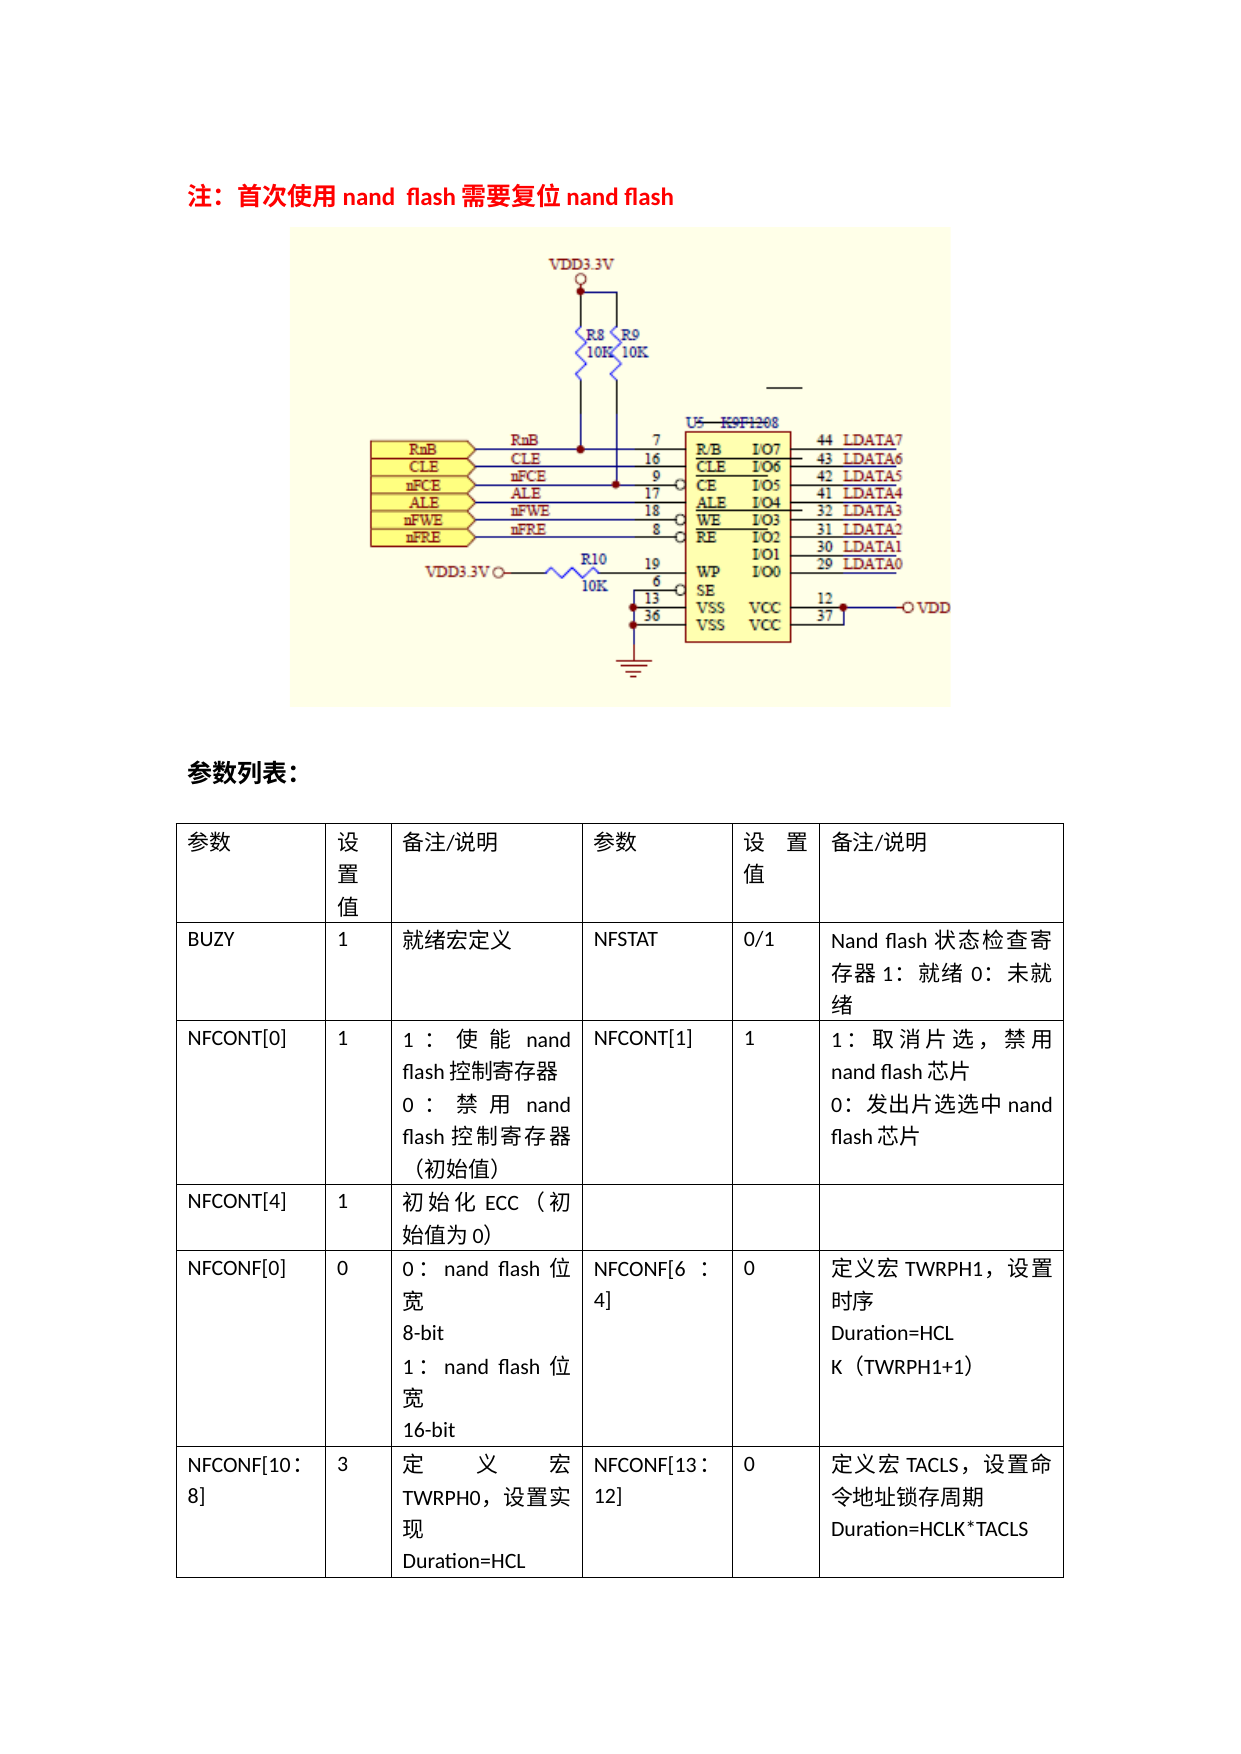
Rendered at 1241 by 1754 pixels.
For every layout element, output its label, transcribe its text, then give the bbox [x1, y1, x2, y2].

table_cell NFCONF[10：8] [177, 1447, 325, 1577]
table_header 备注/说明 [392, 824, 582, 922]
table_cell 1 [733, 1021, 819, 1184]
table_cell NFCONF[6：4] [583, 1251, 732, 1446]
table_cell NFCONF[0] [177, 1251, 325, 1446]
table_header 备注/说明 [820, 824, 1063, 922]
table_cell [583, 1185, 732, 1250]
table_cell 1：取消片选，禁用nand flash芯片 0：发出片选选中nand flash芯片 [820, 1021, 1063, 1184]
table_cell 0：nand flash位宽 8-bit 1：nand flash位宽 16-bit [392, 1251, 582, 1446]
table_cell [733, 1185, 819, 1250]
subtitle 参数列表： [187, 739, 1053, 804]
table_cell NFCONT[1] [583, 1021, 732, 1184]
table_cell 0 [733, 1447, 819, 1577]
table_cell [820, 1185, 1063, 1250]
table_header 设置值 [326, 824, 391, 922]
table_cell 0 [326, 1251, 391, 1446]
table_header 参数 [583, 824, 732, 922]
table_cell Nand flash状态检查寄存器1：就绪 0：未就绪 [820, 923, 1063, 1020]
table_cell BUZY [177, 923, 325, 1020]
table_cell NFSTAT [583, 923, 732, 1020]
table_cell 1 [326, 1185, 391, 1250]
text 注：首次使用nand flash需要复位nand flash [187, 162, 1053, 227]
table_header 参数 [177, 824, 325, 922]
table_cell 3 [326, 1447, 391, 1577]
table_cell 1：使能nand flash控制寄存器 0：禁用nand flash控制寄存器（初始值） [392, 1021, 582, 1184]
table_cell 1 [326, 923, 391, 1020]
table_cell NFCONF[13：12] [583, 1447, 732, 1577]
table_cell 就绪宏定义 [392, 923, 582, 1020]
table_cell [820, 1447, 1063, 1577]
table_cell NFCONT[0] [177, 1021, 325, 1184]
table_cell 0 [733, 1251, 819, 1446]
table_header 设置值 [733, 824, 819, 922]
table_cell 定义宏TWRPH1，设置时序 Duration=HCLK（TWRPH1+1） [820, 1251, 1063, 1446]
table_cell 1 [326, 1021, 391, 1184]
table_cell 0/1 [733, 923, 819, 1020]
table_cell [392, 1447, 582, 1577]
table_cell NFCONT[4] [177, 1185, 325, 1250]
table_cell 初始化ECC（初始值为0） [392, 1185, 582, 1250]
